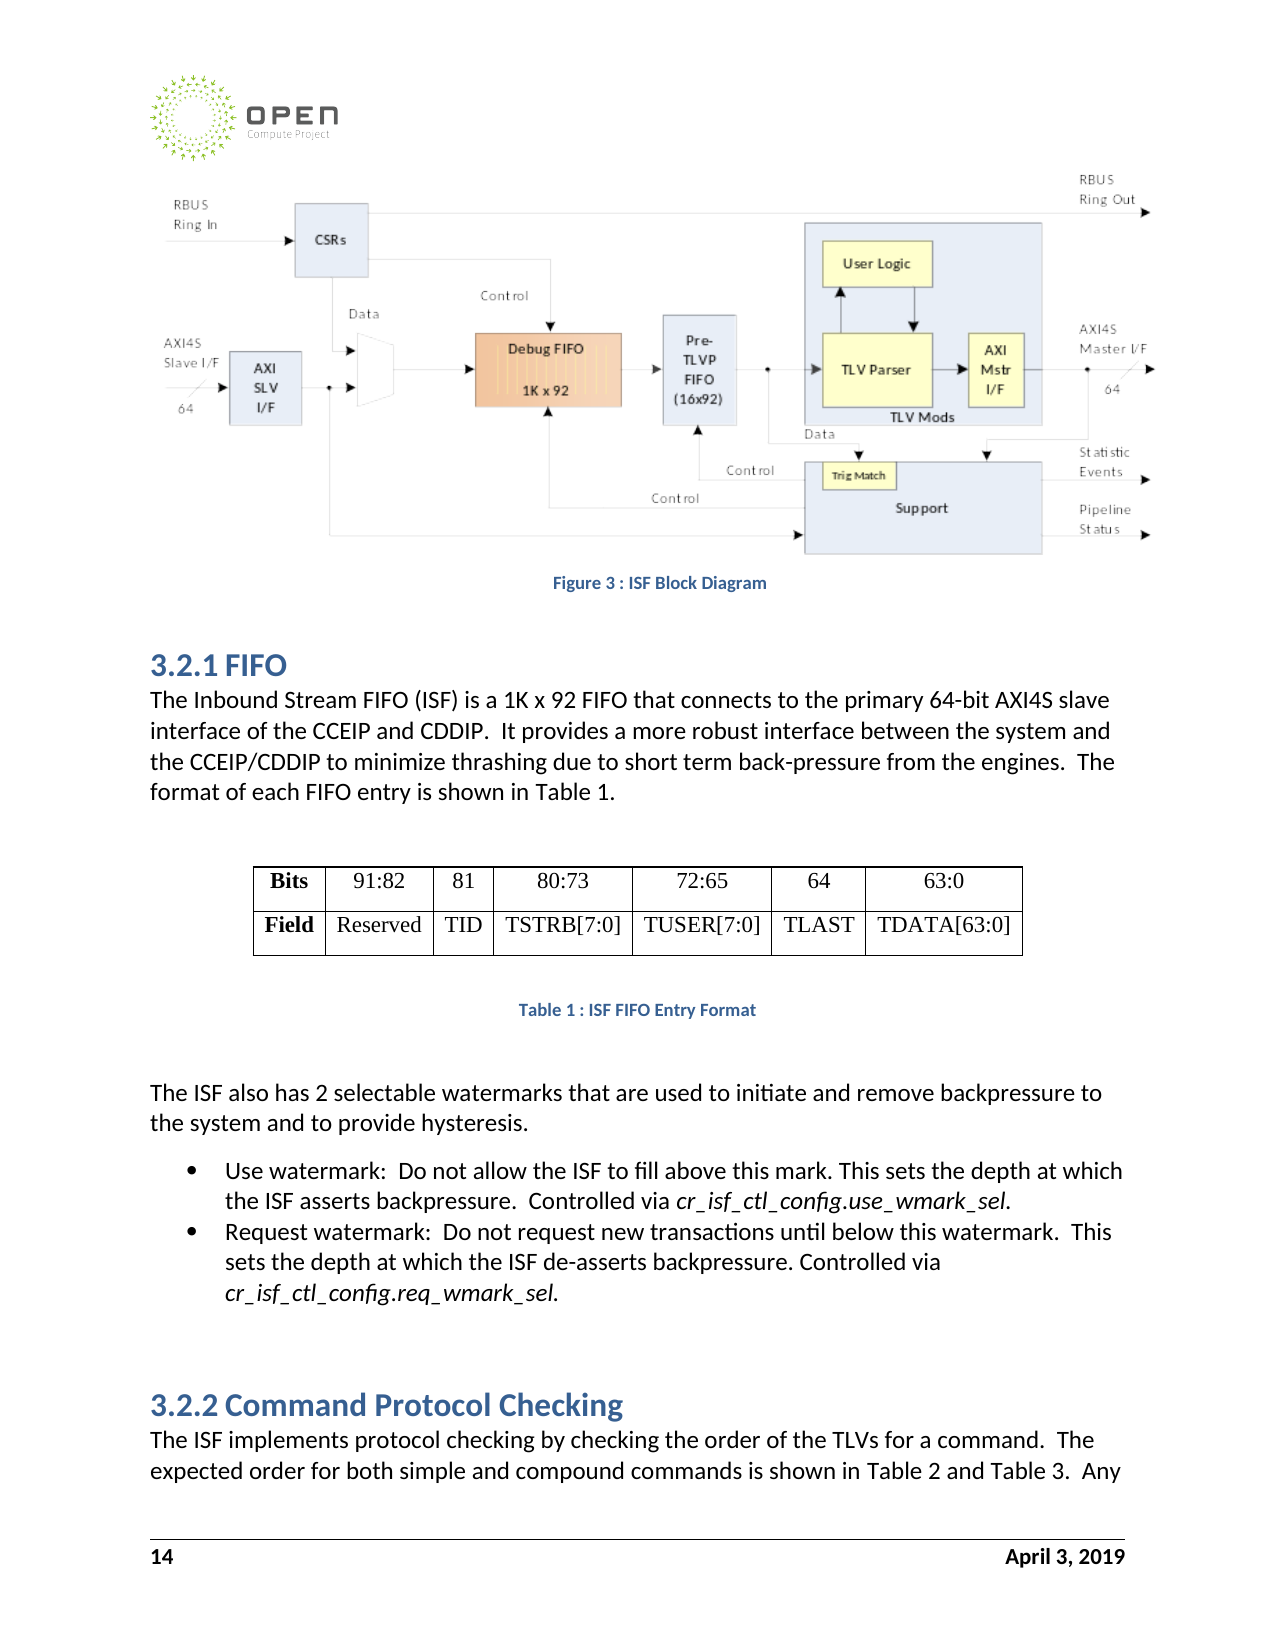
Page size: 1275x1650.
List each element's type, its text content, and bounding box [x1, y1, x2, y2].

table_cell TDATA[63:0] [866, 912, 1022, 954]
table_header 91:82 [326, 868, 433, 911]
text The Inbound Stream FIFO (ISF) is a 1K x 92 FIFO that connects to the primary 64-bit AXI4S slave interface of the CCEIP and CDDIP. It provides a more robust interface between the system and the CCEIP/CDDIP to minimize thrashing due to short term back-pressure from the engines. The format of each FIFO entry is shown in Table 1. [150, 684, 1125, 807]
table_cell TSTRB[7:0] [494, 912, 632, 954]
table_cell TLAST [772, 912, 865, 954]
table_header 72:65 [633, 868, 771, 911]
table_header 63:0 [866, 868, 1022, 911]
table_header 64 [772, 868, 865, 911]
table_cell TID [434, 912, 493, 954]
table_cell TUSER[7:0] [633, 912, 771, 954]
subtitle FIFO [150, 644, 1125, 684]
subtitle Command Protocol Checking [150, 1384, 1125, 1424]
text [150, 1424, 1125, 1486]
table_header Bits [254, 868, 325, 911]
list Request watermark: Do not request new transactions until below this watermark. This sets the depth at which the ISF de-asserts backpressure. Controlled via cr_isf_ctl_config.req_wmark_sel. [187, 1216, 1125, 1307]
list Use watermark: Do not allow the ISF to fill above this mark. This sets the depth at which the ISF asserts backpressure. Controlled via cr_isf_ctl_config.use_wmark_sel. [187, 1155, 1125, 1216]
text The ISF also has 2 selectable watermarks that are used to initiate and remove backpressure to the system and to provide hysteresis. [150, 1077, 1125, 1138]
table_cell Field [254, 912, 325, 954]
table_header 81 [434, 868, 493, 911]
picture [150, 75, 338, 168]
table_cell Reserved [326, 912, 433, 954]
table_header 80:73 [494, 868, 632, 911]
